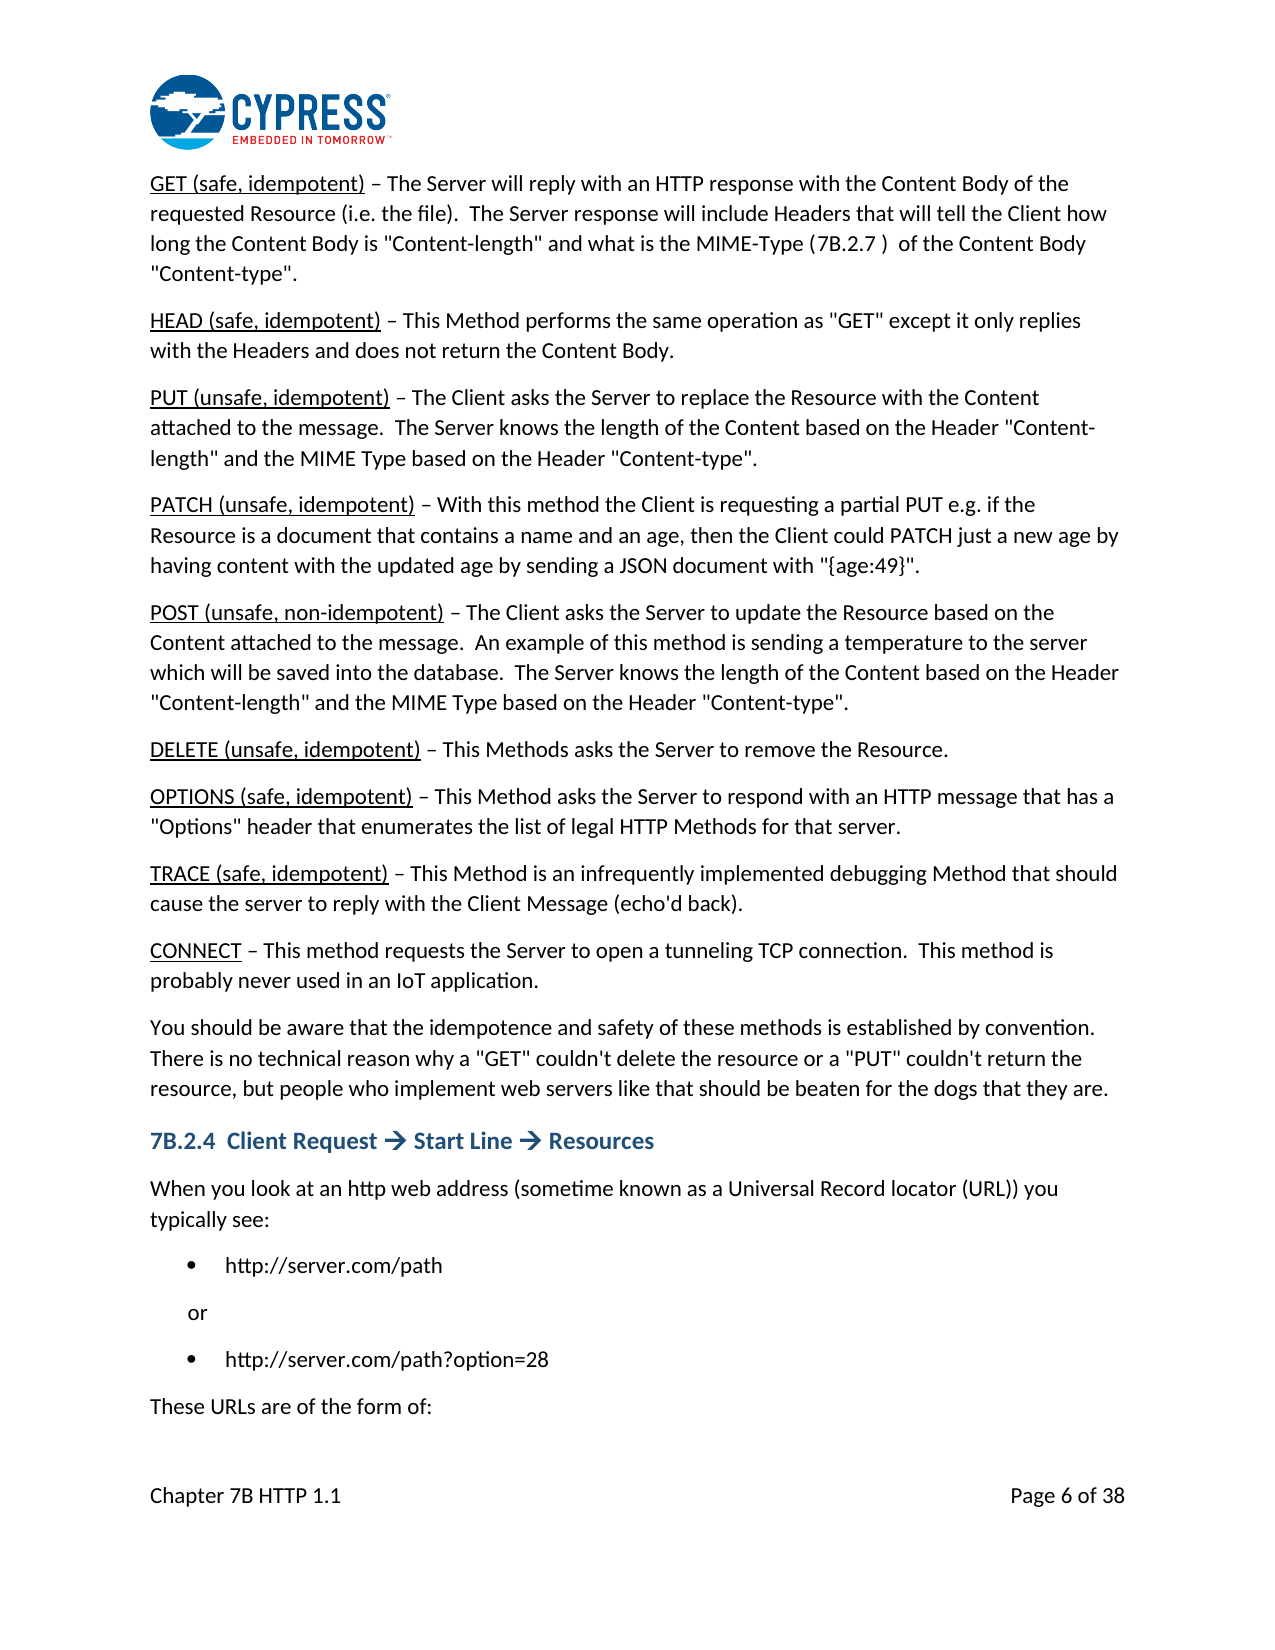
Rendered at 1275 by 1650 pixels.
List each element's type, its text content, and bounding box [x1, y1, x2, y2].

text PUT (unsafe, idempotent) – The Client asks the Server to replace the Resource with the Content attached to the message. The Server knows the length of the Content based on the Header "Content-length" and the MIME Type based on the Header "Content-type". [150, 383, 1125, 472]
text When you look at an http web address (sometime known as a Universal Record locator (URL)) you typically see: [150, 1174, 1125, 1233]
text GET (safe, idempotent) – The Server will reply with an HTTP response with the Content Body of the requested Resource (i.e. the file). The Server response will include Headers that will tell the Client how long the Content Body is "Content-length" and what is the MIME-Type (7B.2.7 ) of the Content Body "Content-type". [150, 169, 1125, 287]
text POST (unsafe, non-idempotent) – The Client asks the Server to update the Resource based on the Content attached to the message. An example of this method is sending a temperature to the server which will be saved into the database. The Server knows the length of the Content based on the Header "Content-length" and the MIME Type based on the Header "Content-type". [150, 598, 1125, 717]
subtitle Client Request Start Line Resources [150, 1125, 1125, 1156]
text HEAD (safe, idempotent) – This Method performs the same operation as "GET" except it only replies with the Headers and does not return the Content Body. [150, 306, 1125, 364]
text PATCH (unsafe, idempotent) – With this method the Client is requesting a partial PUT e.g. if the Resource is a document that contains a name and an age, then the Client could PATCH just a new age by having content with the updated age by sending a JSON document with "{age:49}". [150, 491, 1125, 579]
text CONNECT – This method requests the Server to open a tunneling TCP connection. This method is probably never used in an IoT application. [150, 936, 1125, 995]
list http://server.com/path [187, 1252, 1125, 1280]
text or [150, 1298, 1125, 1327]
text DELETE (unsafe, idempotent) – This Methods asks the Server to remove the Resource. [150, 735, 1125, 763]
list http://server.com/path?option=28 [187, 1345, 1125, 1373]
text You should be aware that the idempotence and safety of these methods is established by convention. There is no technical reason why a "GET" couldn't delete the resource or a "PUT" couldn't return the resource, but people who implement web servers like that should be beaten for the dogs that they are. [150, 1013, 1125, 1102]
text OPTIONS (safe, idempotent) – This Method asks the Server to respond with an HTTP message that has a "Options" header that enumerates the list of legal HTTP Methods for that server. [150, 782, 1125, 841]
text TRACE (safe, idempotent) – This Method is an infrequently implemented debugging Method that should cause the server to reply with the Client Message (echo'd back). [150, 859, 1125, 918]
picture [150, 75, 392, 150]
text These URLs are of the form of: [150, 1392, 1125, 1420]
